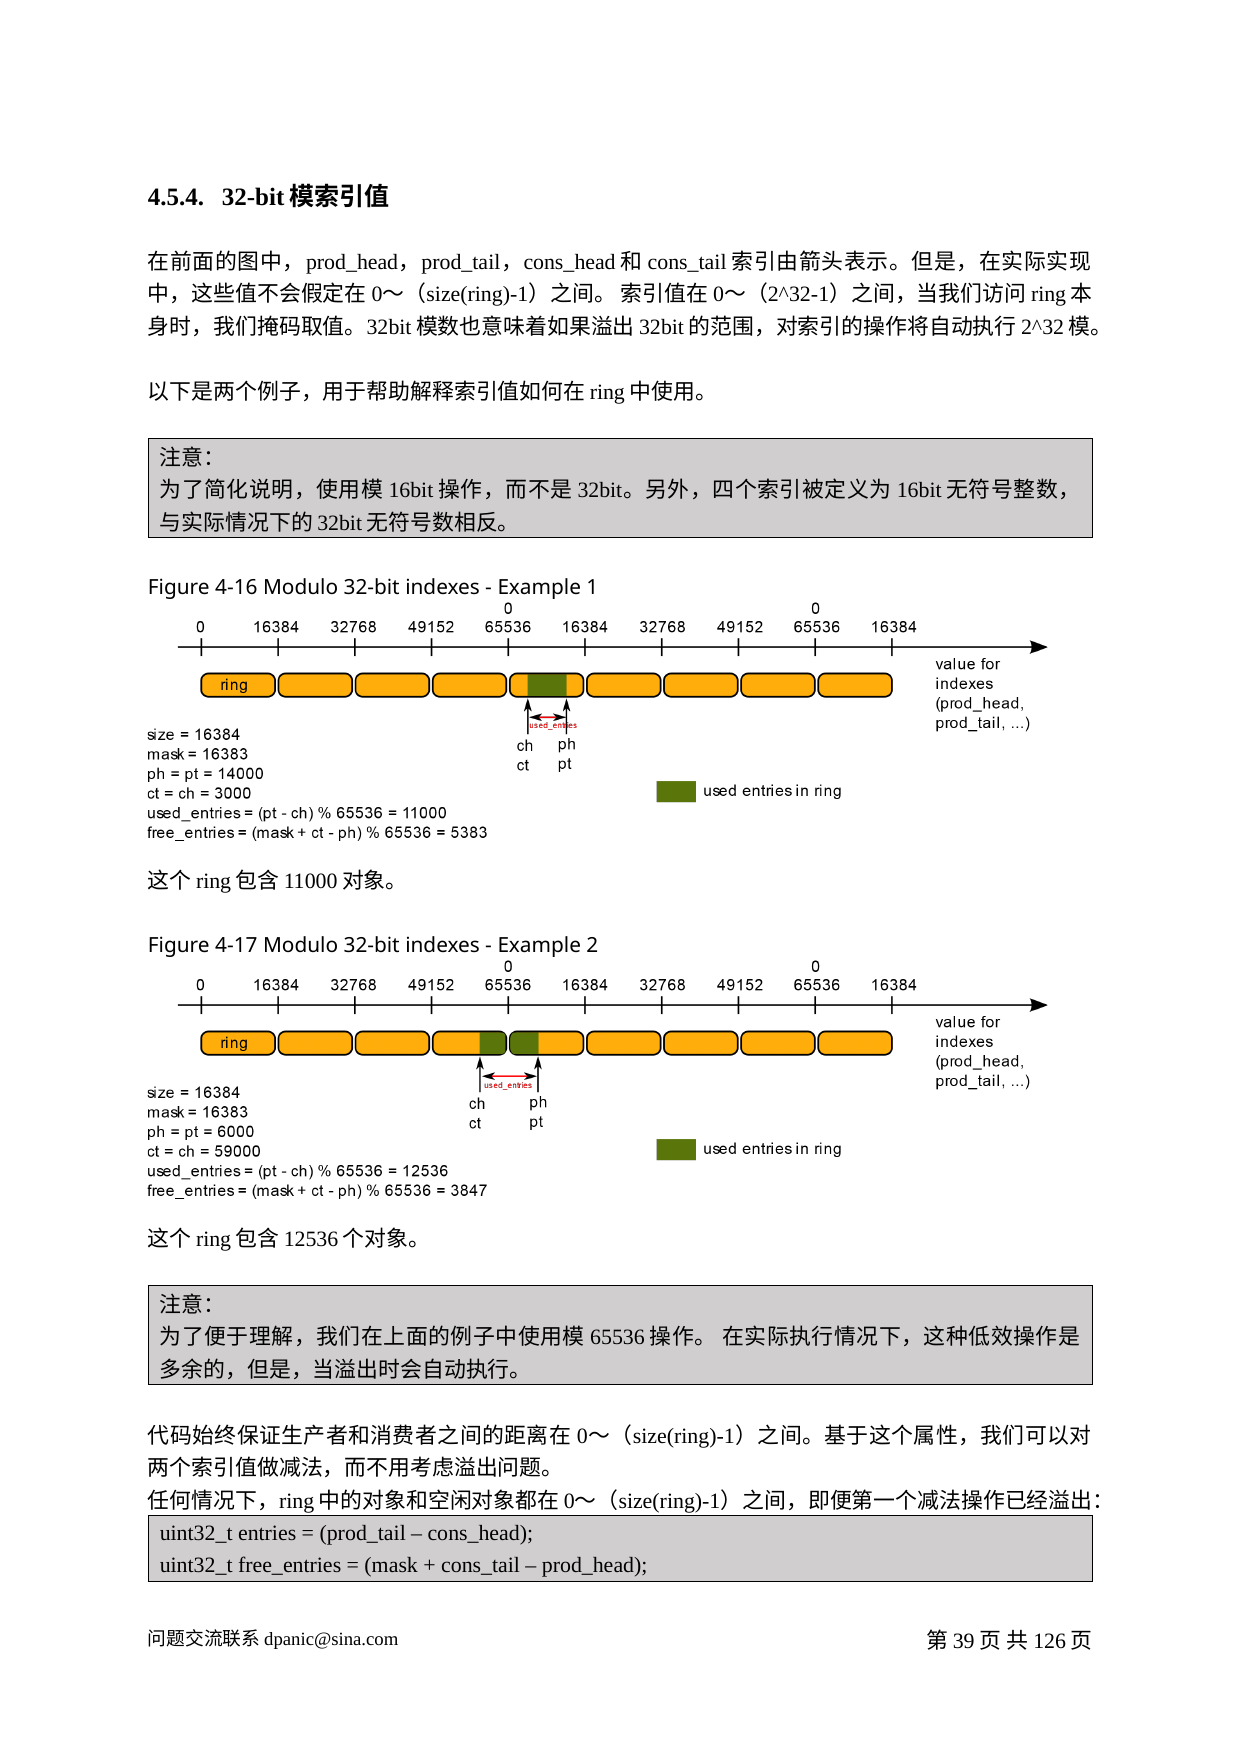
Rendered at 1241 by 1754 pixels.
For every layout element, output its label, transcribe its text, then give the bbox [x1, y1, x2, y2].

subtitle 32-bit模索引值 [148, 162, 1092, 227]
text 代码始终保证生产者和消费者之间的距离在0～（size(ring)-1）之间。基于这个属性，我们可以对两个索引值做减法，而不用考虑溢出问题。 [148, 1417, 1092, 1482]
text 这个ring包含12536个对象。 [148, 1220, 1092, 1253]
table_header 注意： 为了简化说明，使用模16bit操作，而不是32bit。另外，四个索引被定义为16bit无符号整数，与实际情况下的32bit无符号数相反。 [149, 439, 1092, 537]
text 在前面的图中，prod_head，prod_tail，cons_head和cons_tail索引由箭头表示。但是，在实际实现中，这些值不会假定在0～（size(ring)-1）之间。 索引值在0～（2^32-1）之间，当我们访问ring本身时，我们掩码取值。32bit模数也意味着如果溢出32bit的范围，对索引的操作将自动执行2^32模。 [148, 243, 1092, 341]
table_header 注意： 为了便于理解，我们在上面的例子中使用模65536操作。 在实际执行情况下，这种低效操作是多余的，但是，当溢出时会自动执行。 [149, 1286, 1092, 1384]
text 这个ring包含11000对象。 [148, 863, 1092, 895]
text 以下是两个例子，用于帮助解释索引值如何在ring中使用。 [148, 373, 1092, 406]
picture [147, 602, 1048, 842]
picture [147, 960, 1048, 1200]
text 任何情况下，ring中的对象和空闲对象都在0～（size(ring)-1）之间，即便第一个减法操作已经溢出： [148, 1482, 1092, 1515]
table_header uint32_t entries = (prod_tail – cons_head); uint32_t free_entries = (mask + cons_tail – prod_head); [149, 1516, 1092, 1581]
